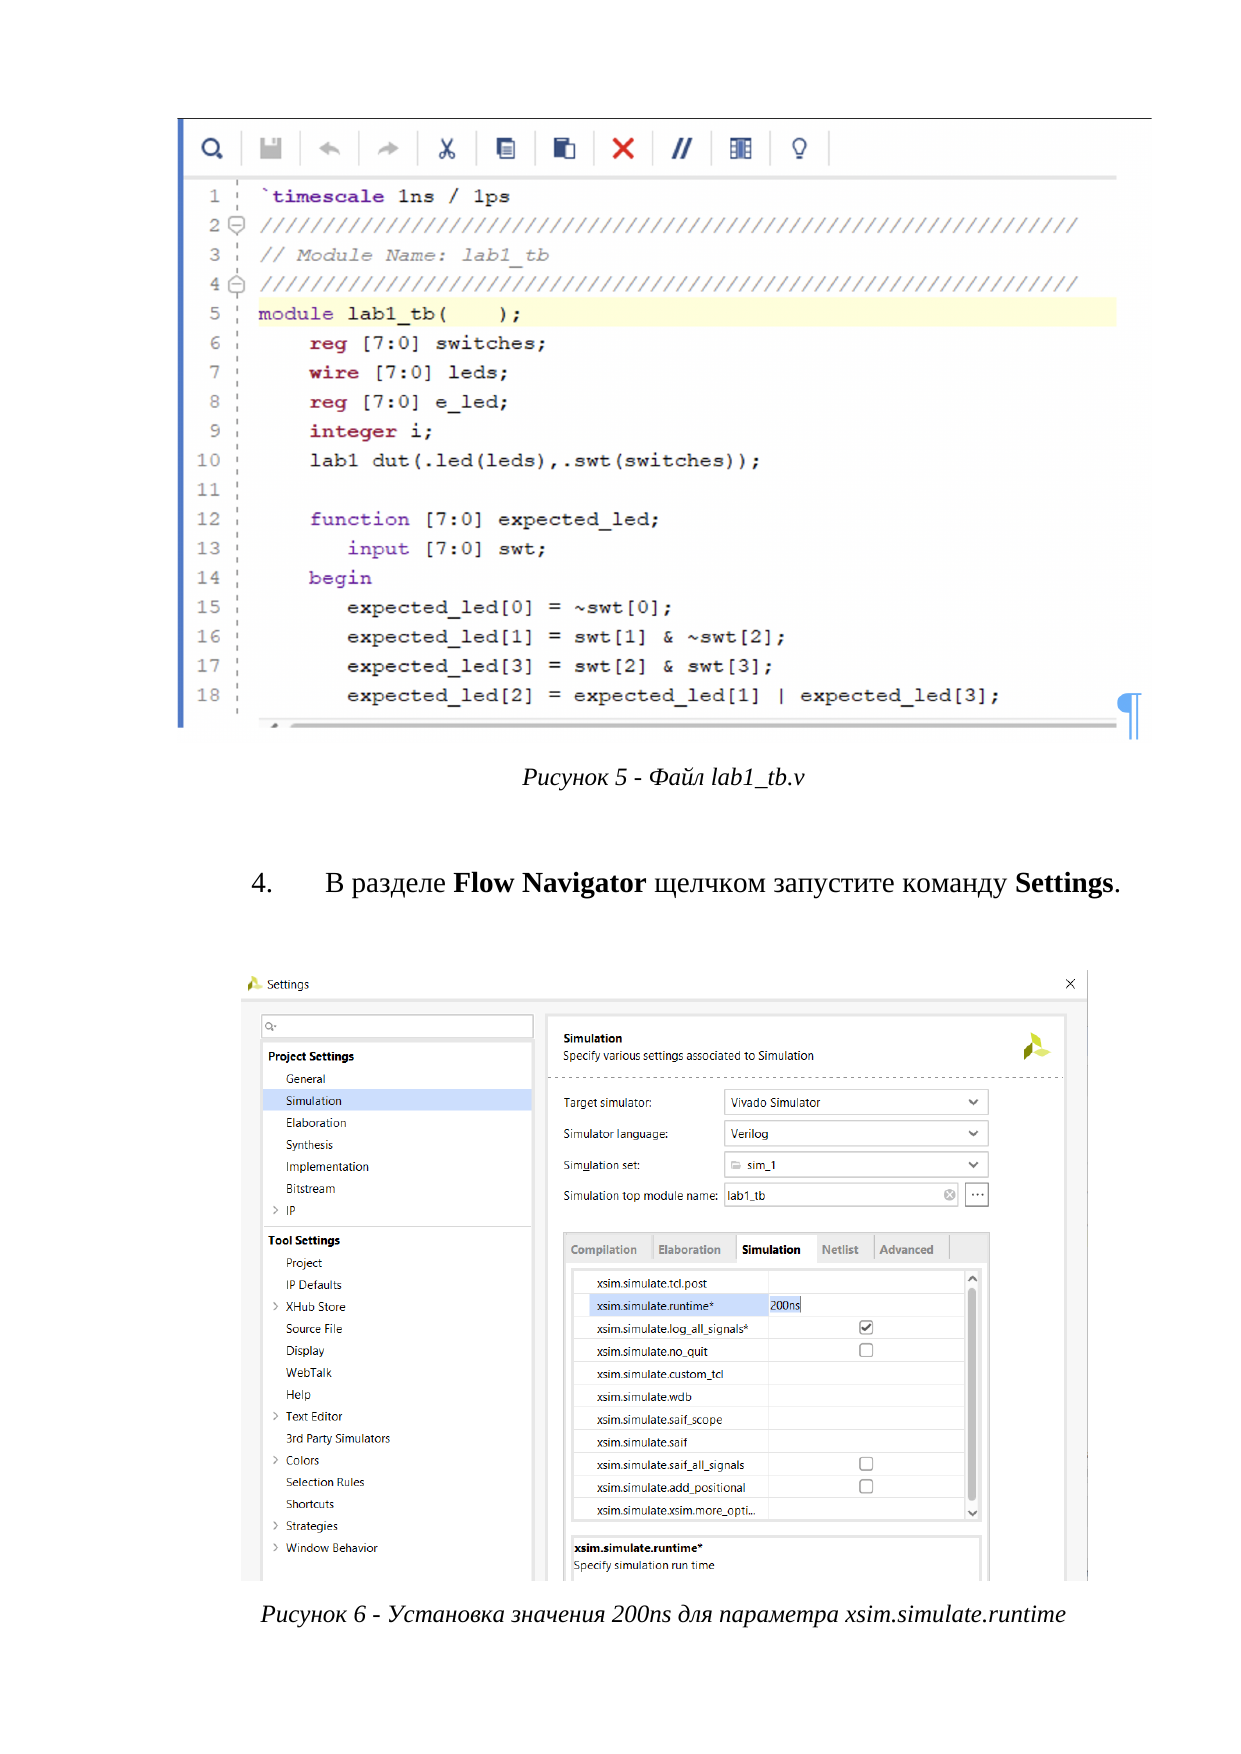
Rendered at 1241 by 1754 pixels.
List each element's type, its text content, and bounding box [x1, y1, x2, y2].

picture [241, 970, 1088, 1581]
text Рисунок 5 - Файл lab1_tb.v [177, 762, 1152, 791]
text Рисунок 6 - Установка значения 200ns для параметра xsim.simulate.runtime [177, 1599, 1152, 1628]
picture [177, 118, 1152, 743]
list В разделе Flow Navigator щелчком запустите команду Settings. [177, 865, 1152, 898]
